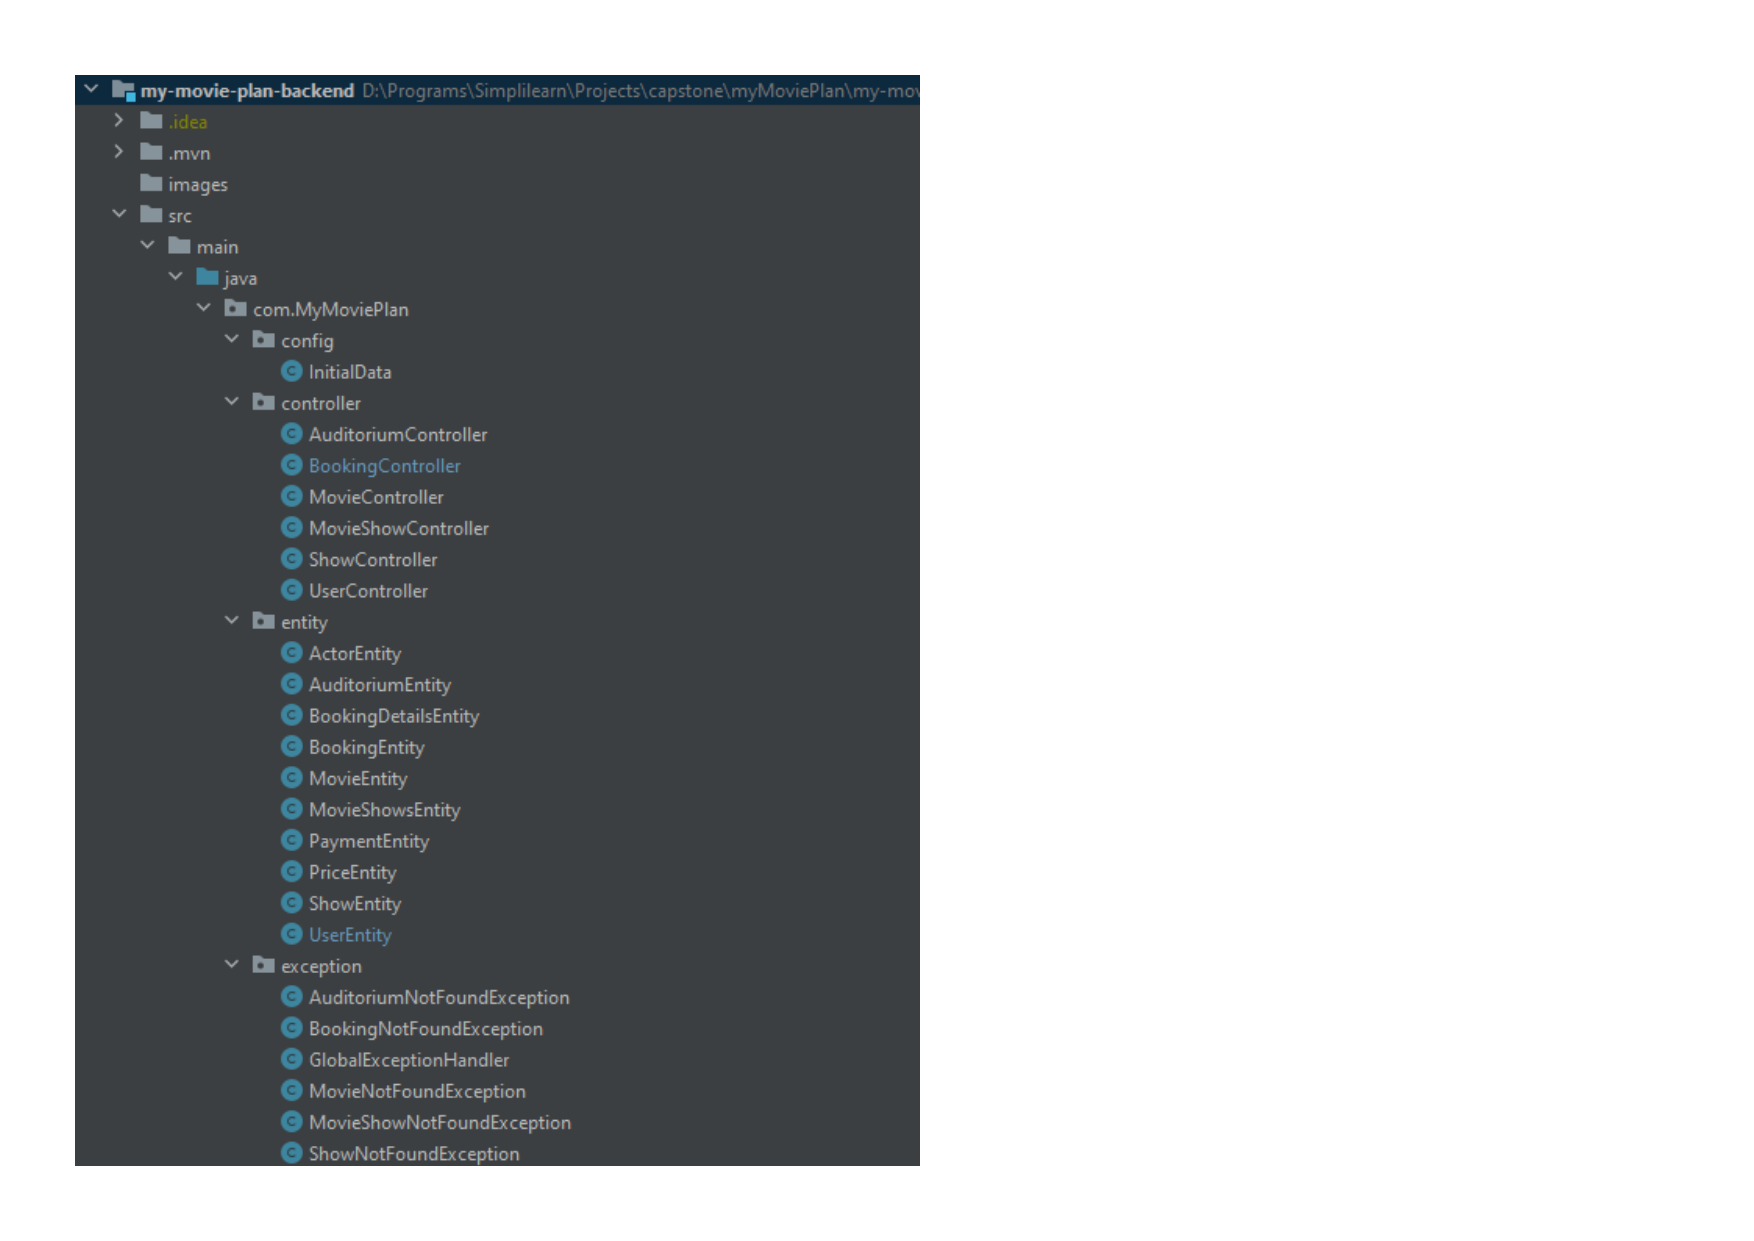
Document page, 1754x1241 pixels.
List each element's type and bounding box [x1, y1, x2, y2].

picture [75, 75, 920, 1166]
